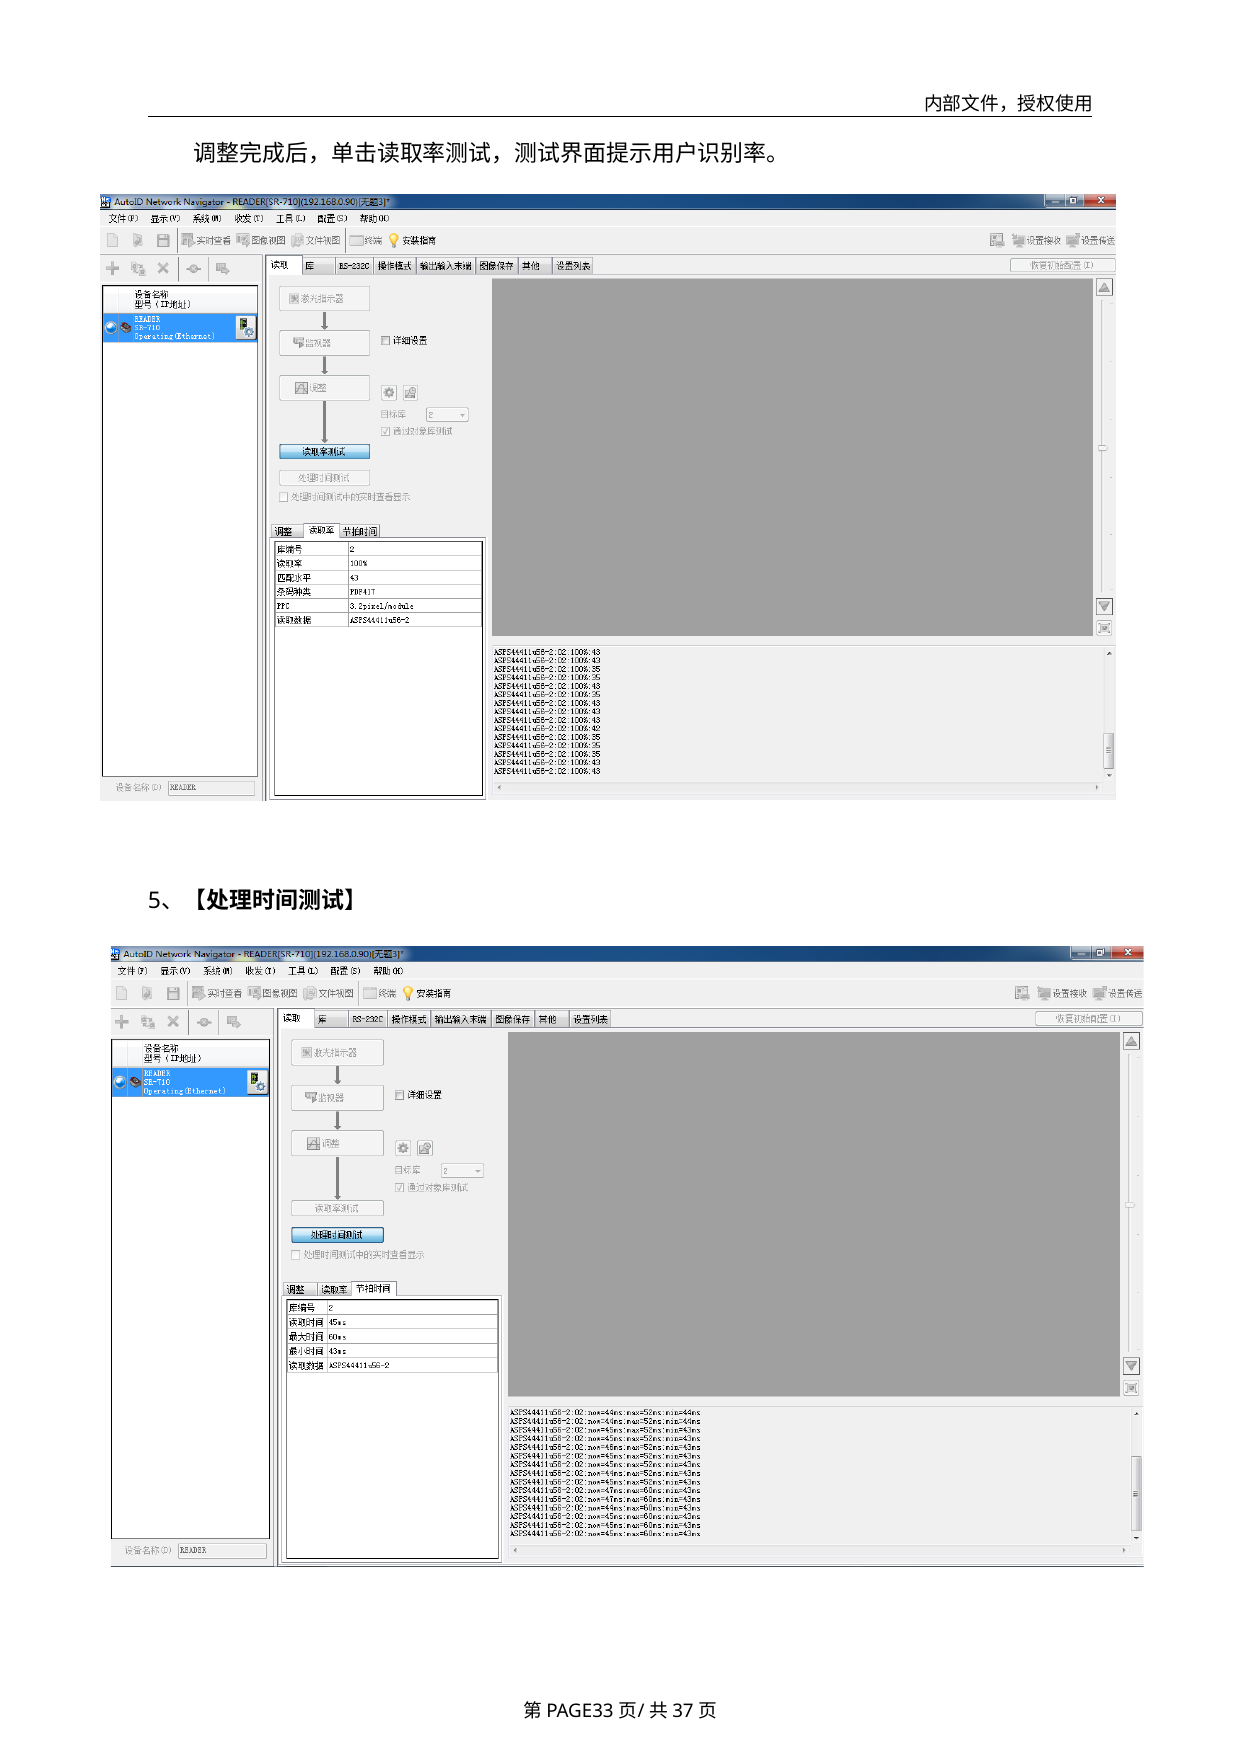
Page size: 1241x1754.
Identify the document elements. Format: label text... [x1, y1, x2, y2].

text 5、【处理时间测试】 [148, 867, 1092, 932]
picture [100, 194, 1116, 801]
text 调整完成后，单击读取率测试，测试界面提示用户识别率。 [148, 119, 1092, 184]
picture [110, 946, 1144, 1567]
